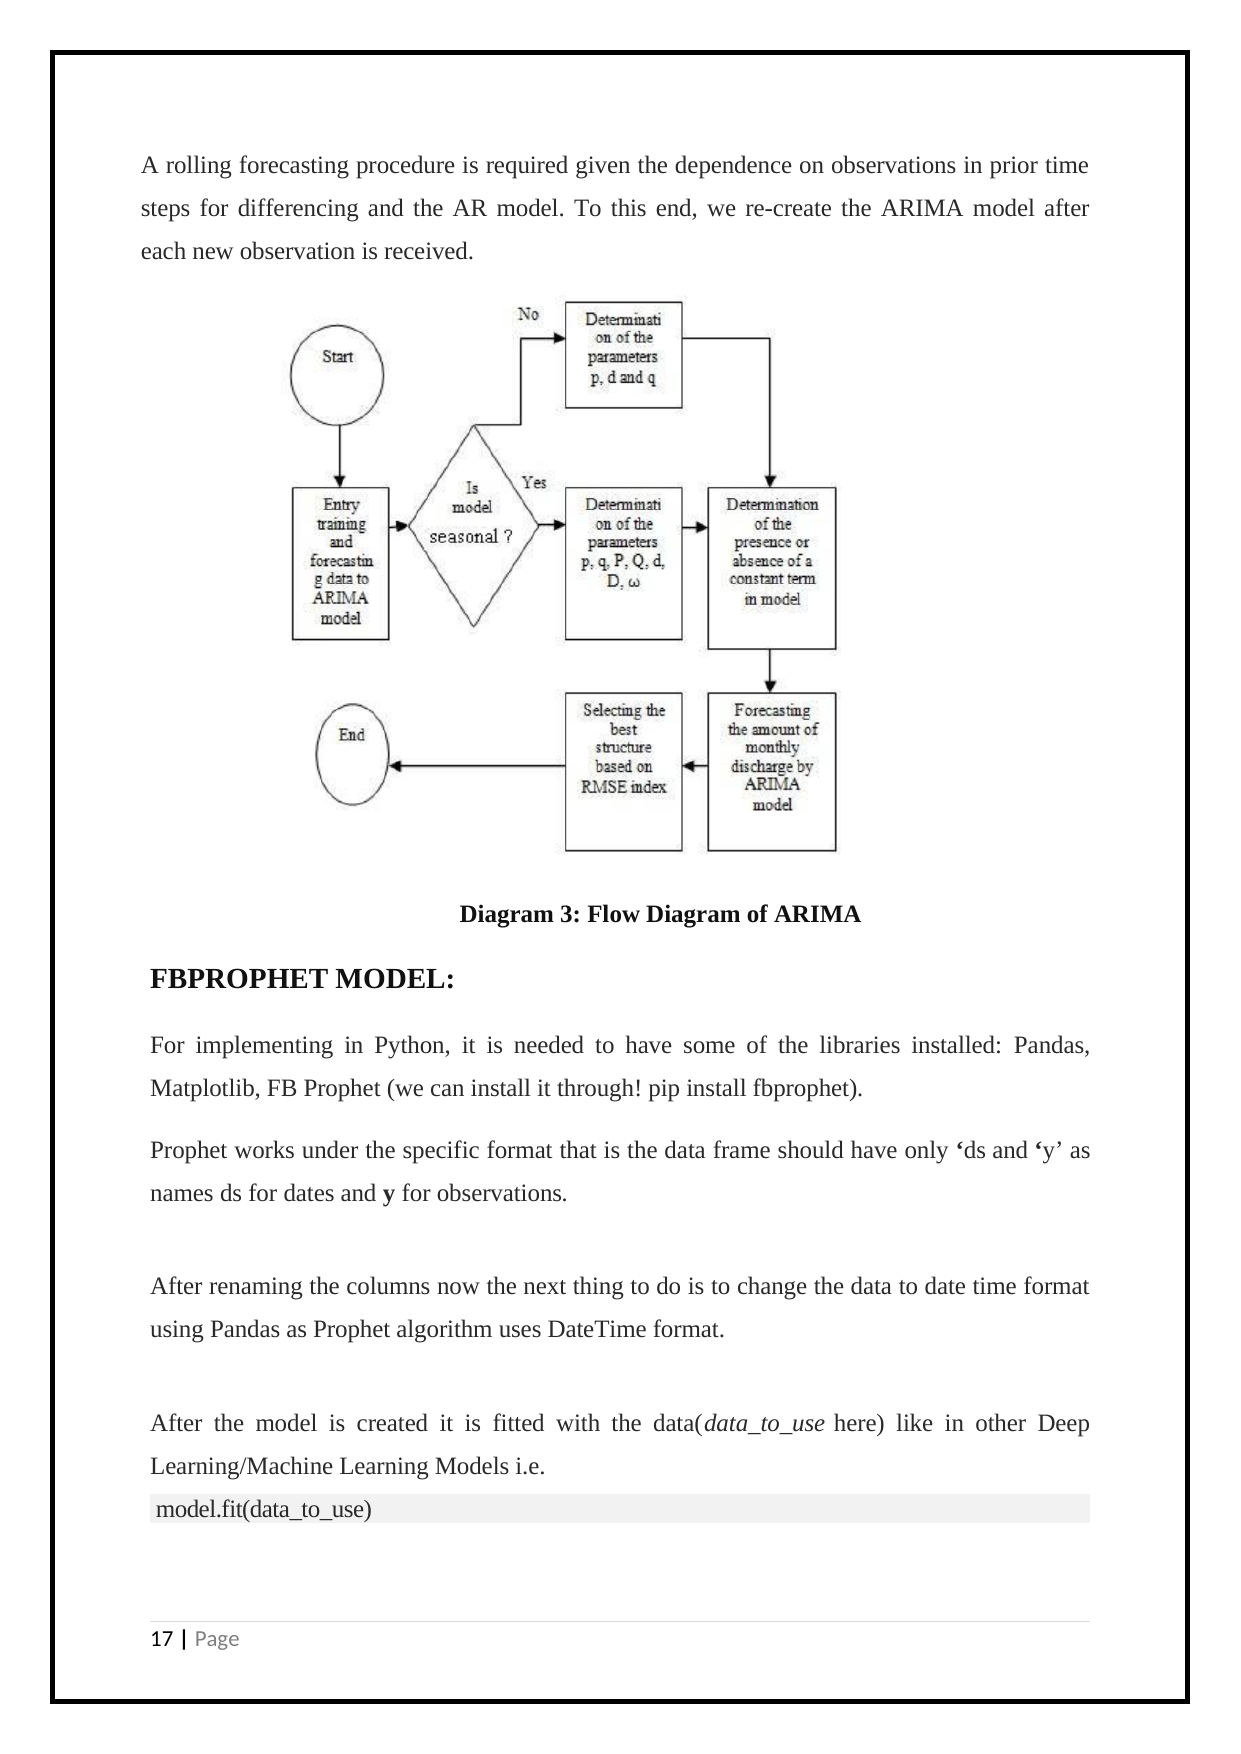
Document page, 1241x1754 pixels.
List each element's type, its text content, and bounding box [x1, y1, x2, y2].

text After the model is created it is fitted with the data(data_to_use here) like in other Deep Learning/Machine Learning Models i.e. [150, 1408, 1090, 1479]
text Diagram 3: Flow Diagram of ARIMA [216, 899, 1090, 928]
text For implementing in Python, it is needed to have some of the libraries installed: Pandas, Matplotlib, FB Prophet (we can install it through! pip install fbprophet). [150, 1030, 1090, 1102]
text A rolling forecasting procedure is required given the dependence on observations in prior time steps for differencing and the AR model. To this end, we re-create the ARIMA model after each new observation is received. [141, 150, 1090, 265]
text Prophet works under the specific format that is the data frame should have only ‘ds and ‘y’ as names ds for dates and y for observations. [150, 1135, 1090, 1207]
picture [215, 279, 926, 867]
text model.fit(data_to_use) [150, 1494, 1090, 1523]
text After renaming the columns now the next thing to do is to change the data to date time format using Pandas as Prophet algorithm uses DateTime format. [150, 1271, 1090, 1343]
text FBPROPHET MODEL: [150, 961, 1090, 995]
